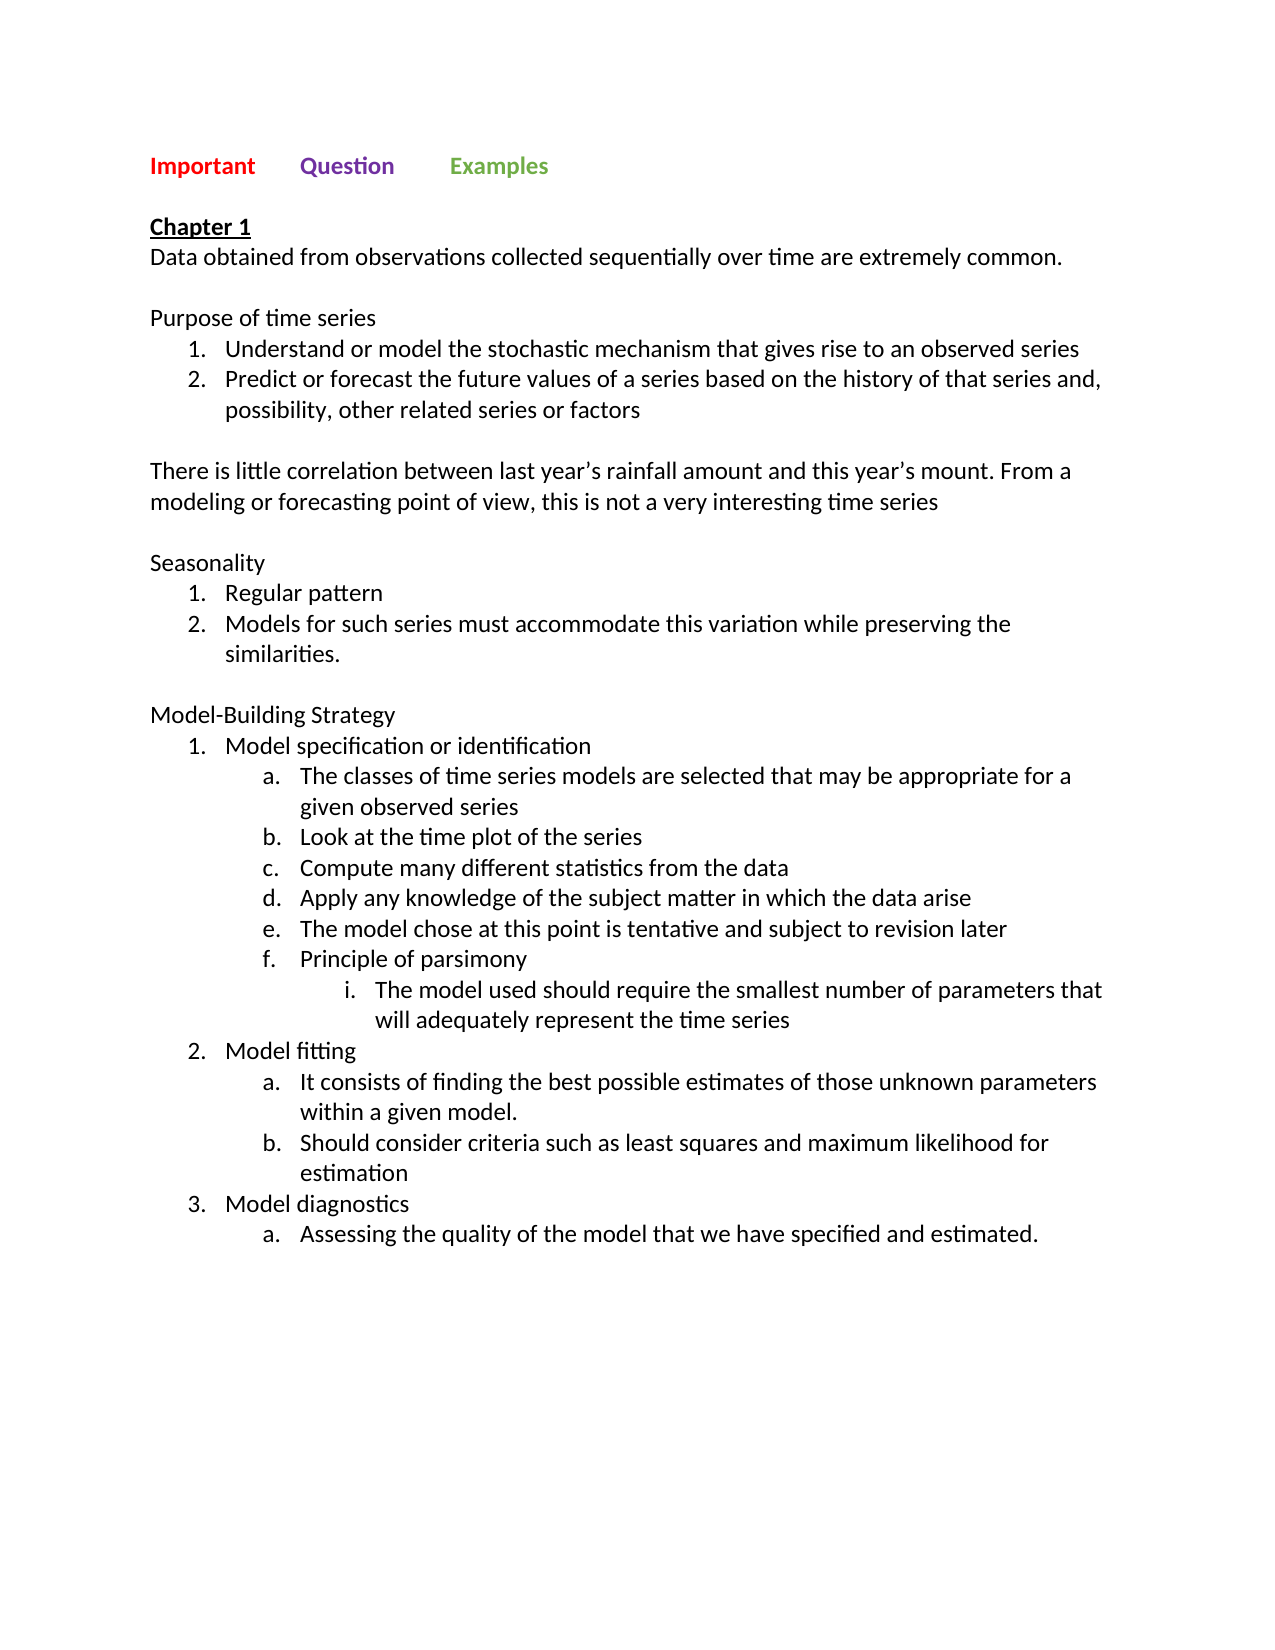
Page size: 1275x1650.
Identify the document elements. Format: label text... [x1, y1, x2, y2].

text Purpose of time series [150, 303, 1125, 333]
list Assessing the quality of the model that we have specified and estimated. [262, 1218, 1125, 1249]
list The model used should require the smallest number of parameters that will adequately represent the time series [356, 974, 1125, 1035]
list Predict or forecast the future values of a series based on the history of that series and, possibility, other related series or factors [187, 364, 1125, 425]
text Data obtained from observations collected sequentially over time are extremely common. [150, 242, 1125, 272]
text Seasonality [150, 547, 1125, 577]
list Regular pattern [187, 577, 1125, 608]
list Compute many different statistics from the data [262, 852, 1125, 882]
list The model chose at this point is tentative and subject to revision later [262, 913, 1125, 943]
list Apply any knowledge of the subject matter in which the data arise [262, 882, 1125, 913]
list Models for such series must accommodate this variation while preserving the similarities. [187, 608, 1125, 669]
list Should consider criteria such as least squares and maximum likelihood for estimation [262, 1127, 1125, 1188]
list It consists of finding the best possible estimates of those unknown parameters within a given model. [262, 1066, 1125, 1127]
text Chapter 1 [150, 211, 1125, 242]
list Principle of parsimony [262, 943, 1125, 974]
list Model fitting [187, 1035, 1125, 1066]
text Important Question Examples [150, 150, 1125, 181]
text Model-Building Strategy [150, 699, 1125, 730]
list Model diagnostics [187, 1188, 1125, 1218]
text There is little correlation between last year’s rainfall amount and this year’s mount. From a modeling or forecasting point of view, this is not a very interesting time series [150, 455, 1125, 516]
list Model specification or identification [187, 730, 1125, 760]
list The classes of time series models are selected that may be appropriate for a given observed series [262, 760, 1125, 821]
list Understand or model the stochastic mechanism that gives rise to an observed series [187, 333, 1125, 364]
list Look at the time plot of the series [262, 821, 1125, 852]
